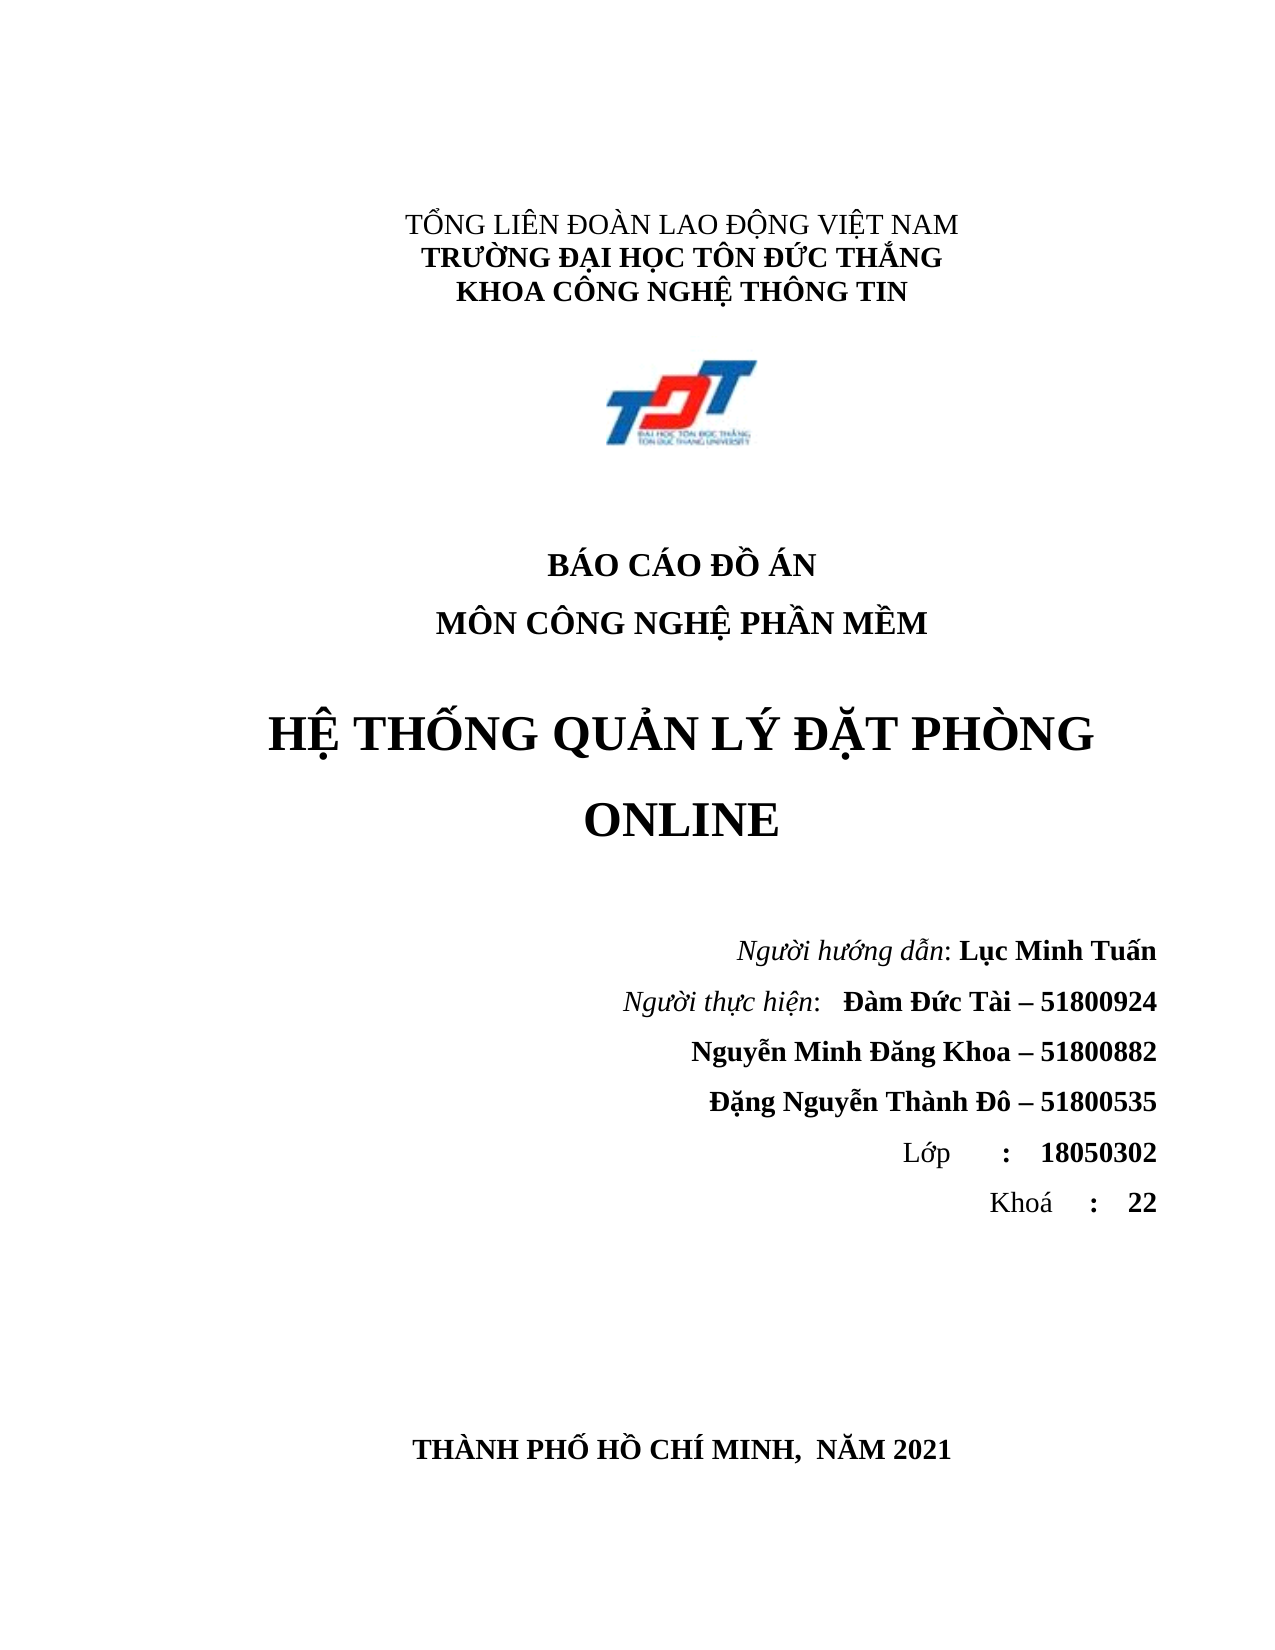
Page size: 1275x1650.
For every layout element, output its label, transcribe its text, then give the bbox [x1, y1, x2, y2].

text TRƯỜNG ĐẠI HỌC TÔN ĐỨC THẮNG [207, 240, 1157, 274]
text MÔN CÔNG NGHỆ PHẦN MỀM [207, 603, 1157, 641]
text THÀNH PHỐ HỒ CHÍ MINH, NĂM 2021 [207, 1432, 1157, 1465]
text Người hướng dẫn: Lục Minh Tuấn [207, 933, 1157, 967]
text Khoá : 22 [207, 1185, 1157, 1219]
text HỆ THỐNG QUẢN LÝ ĐẶT PHÒNG ONLINE [207, 703, 1157, 847]
text BÁO CÁO ĐỒ ÁN [207, 545, 1157, 584]
text Đặng Nguyễn Thành Đô – 51800535 [207, 1084, 1157, 1118]
text KHOA CÔNG NGHỆ THÔNG TIN [207, 274, 1157, 307]
text Nguyễn Minh Đăng Khoa – 51800882 [207, 1034, 1157, 1068]
text Lớp : 18050302 [207, 1135, 1157, 1168]
text TỔNG LIÊN ĐOÀN LAO ĐỘNG VIỆT NAM [207, 207, 1157, 240]
text Người thực hiện: Đàm Đức Tài – 51800924 [207, 984, 1157, 1017]
picture [606, 336, 758, 479]
